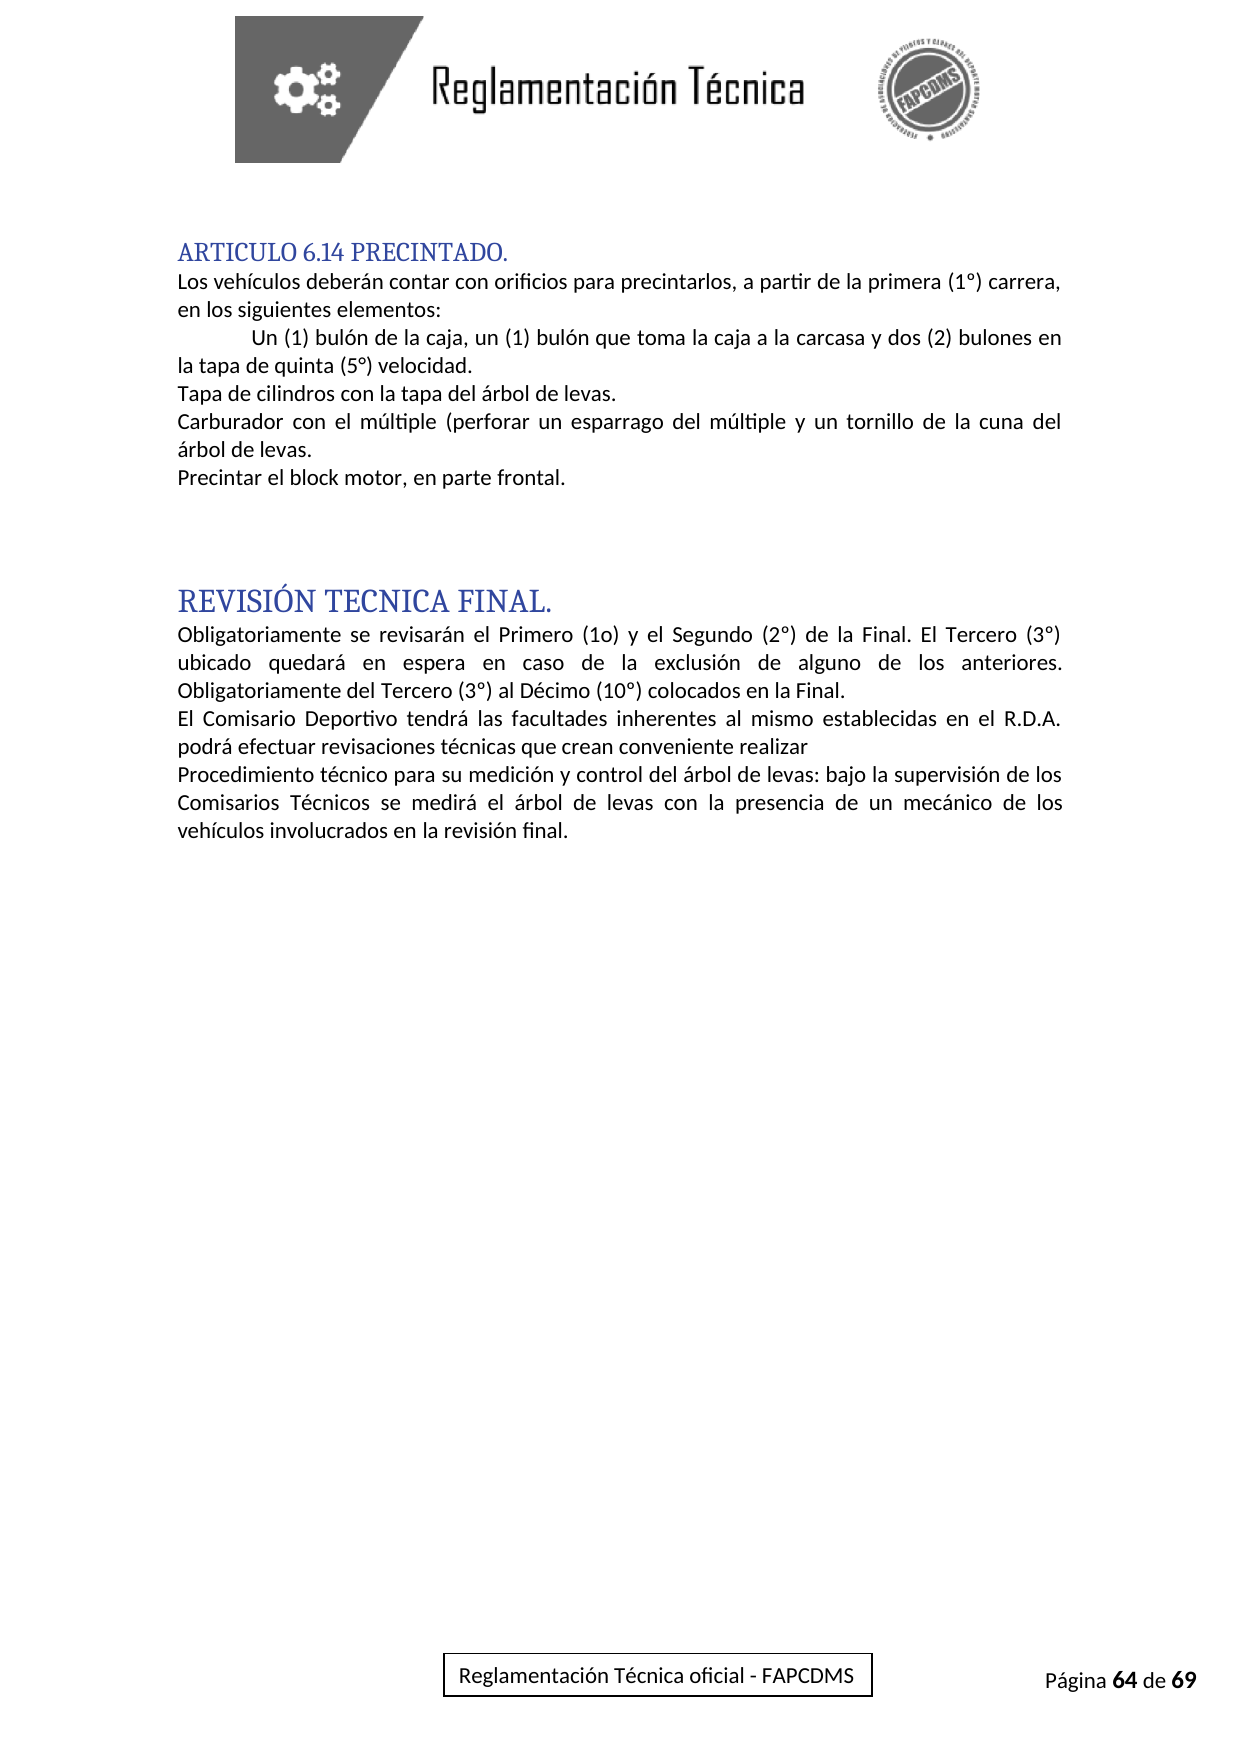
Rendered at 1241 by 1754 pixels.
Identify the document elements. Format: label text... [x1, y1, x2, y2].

text Los vehículos deberán contar con orificios para precintarlos, a partir de la primera (1º) carrera, en los siguientes elementos: [177, 267, 1074, 323]
text El Comisario Deportivo tendrá las facultades inherentes al mismo establecidas en el R.D.A. podrá efectuar revisaciones técnicas que crean conveniente realizar [177, 704, 1063, 760]
subtitle ARTICULO 6.14 PRECINTADO. [177, 236, 1196, 267]
text Tapa de cilindros con la tapa del árbol de levas. [177, 379, 1196, 407]
text Obligatoriamente se revisarán el Primero (1o) y el Segundo (2º) de la Final. El Tercero (3º) ubicado quedará en espera en caso de la exclusión de alguno de los anteriores. Obligatoriamente del Tercero (3º) al Décimo (10º) colocados en la Final. [177, 620, 1064, 704]
text Procedimiento técnico para su medición y control del árbol de levas: bajo la supervisión de los Comisarios Técnicos se medirá el árbol de levas con la presencia de un mecánico de los vehículos involucrados en la revisión final. [177, 760, 1064, 844]
subtitle REVISIÓN TECNICA FINAL. [177, 581, 1196, 620]
text Carburador con el múltiple (perforar un esparrago del múltiple y un tornillo de la cuna del árbol de levas. [177, 407, 1074, 463]
text Un (1) bulón de la caja, un (1) bulón que toma la caja a la carcasa y dos (2) bulones en la tapa de quinta (5°) velocidad. [177, 323, 1074, 379]
text Precintar el block motor, en parte frontal. [177, 463, 1196, 492]
picture [231, 15, 1013, 167]
